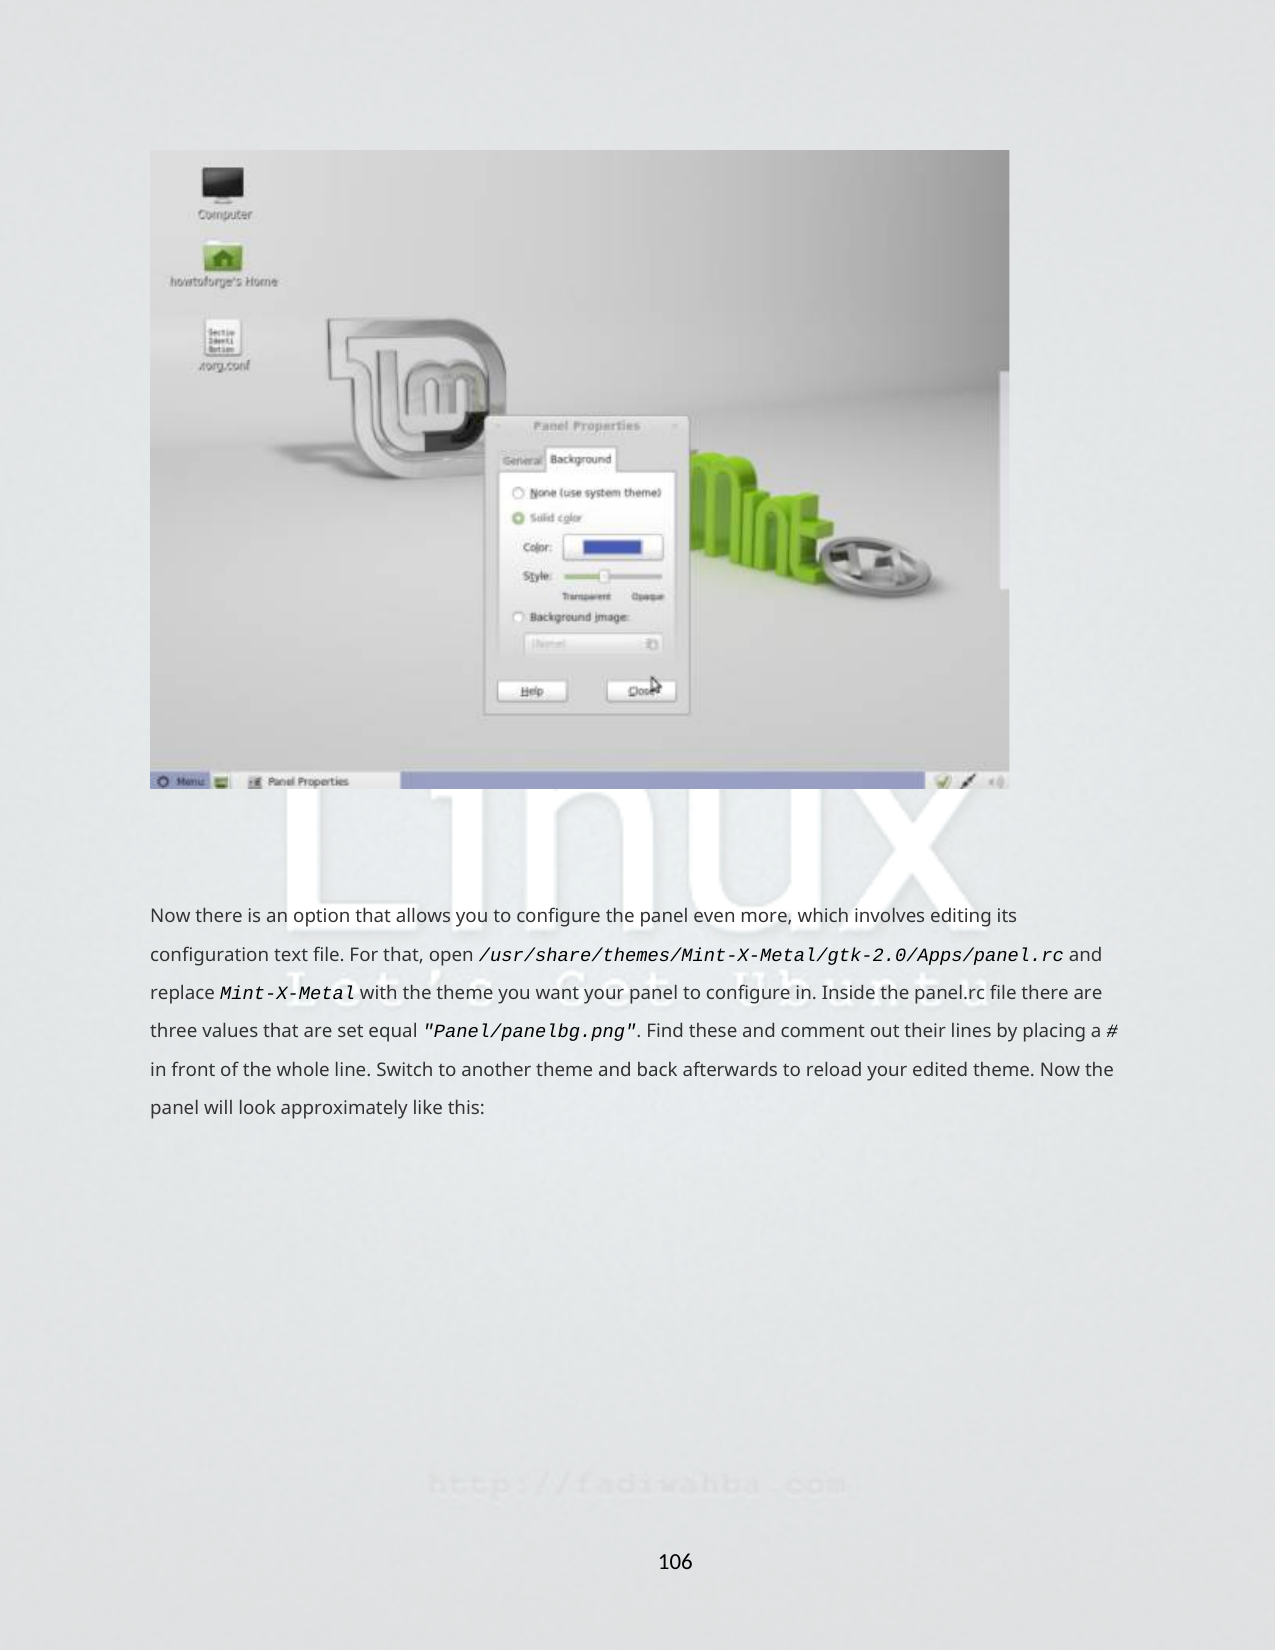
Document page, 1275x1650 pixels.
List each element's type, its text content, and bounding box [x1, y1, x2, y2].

picture [150, 150, 1010, 789]
text Now there is an option that allows you to configure the panel even more, which involves editing its configuration text file. For that, open /usr/share/themes/Mint-X-Metal/gtk-2.0/Apps/panel.rc and replace Mint-X-Metal with the theme you want your panel to configure in. Inside the panel.rc file there are three values that are set equal "Panel/panelbg.png". Find these and comment out their lines by placing a # in front of the whole line. Switch to another theme and back afterwards to reload your edited theme. Now the panel will look approximately like this: [150, 903, 1125, 1120]
